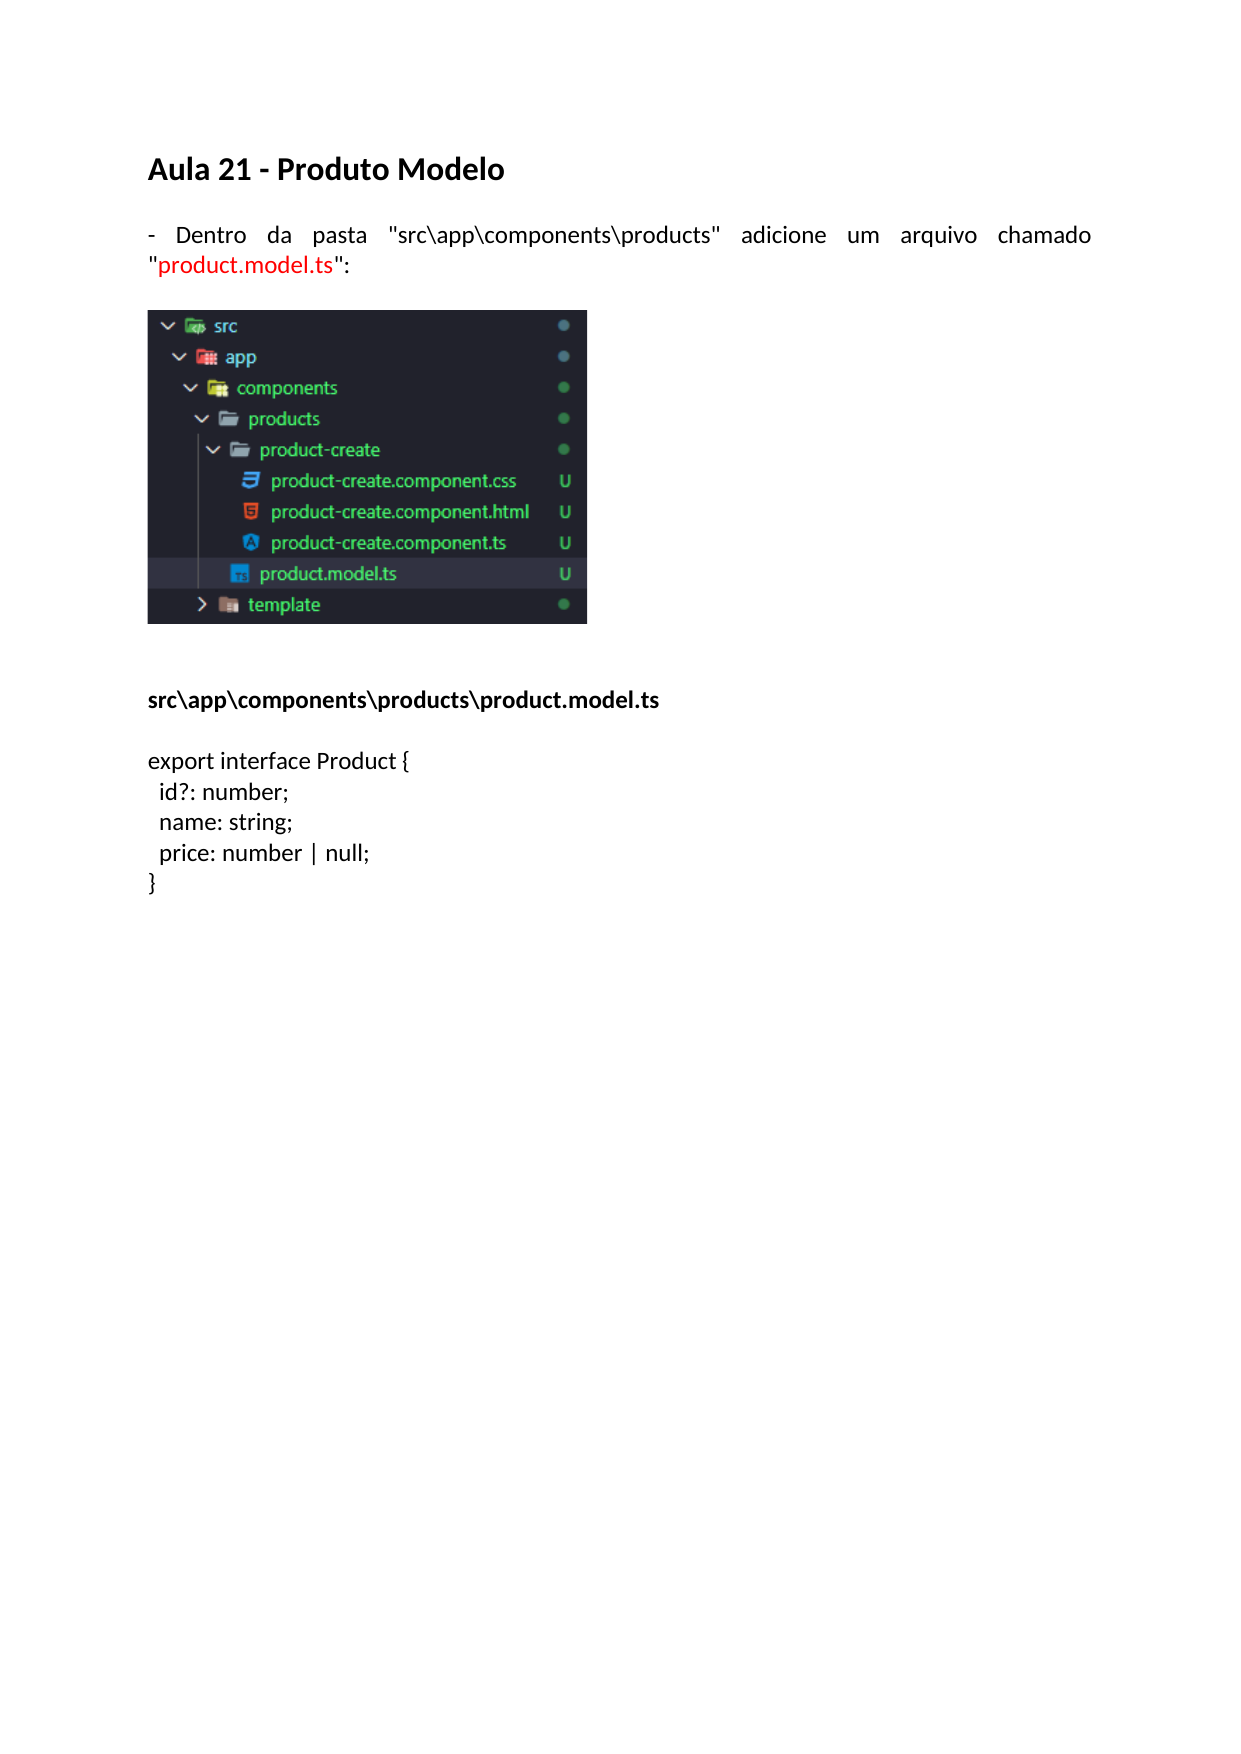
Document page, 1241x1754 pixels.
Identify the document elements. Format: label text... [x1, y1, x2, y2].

text } [148, 868, 1092, 898]
text export interface Product { [148, 746, 1092, 776]
text - Dentro da pasta "src\app\components\products" adicione um arquivo chamado "product.model.ts": [148, 219, 1092, 280]
subtitle Aula 21 - Produto Modelo [148, 148, 1092, 188]
text price: number | null; [148, 837, 1092, 868]
text name: string; [148, 807, 1092, 837]
text id?: number; [148, 776, 1092, 807]
picture [147, 310, 588, 624]
text src\app\components\products\product.model.ts [148, 684, 1092, 715]
